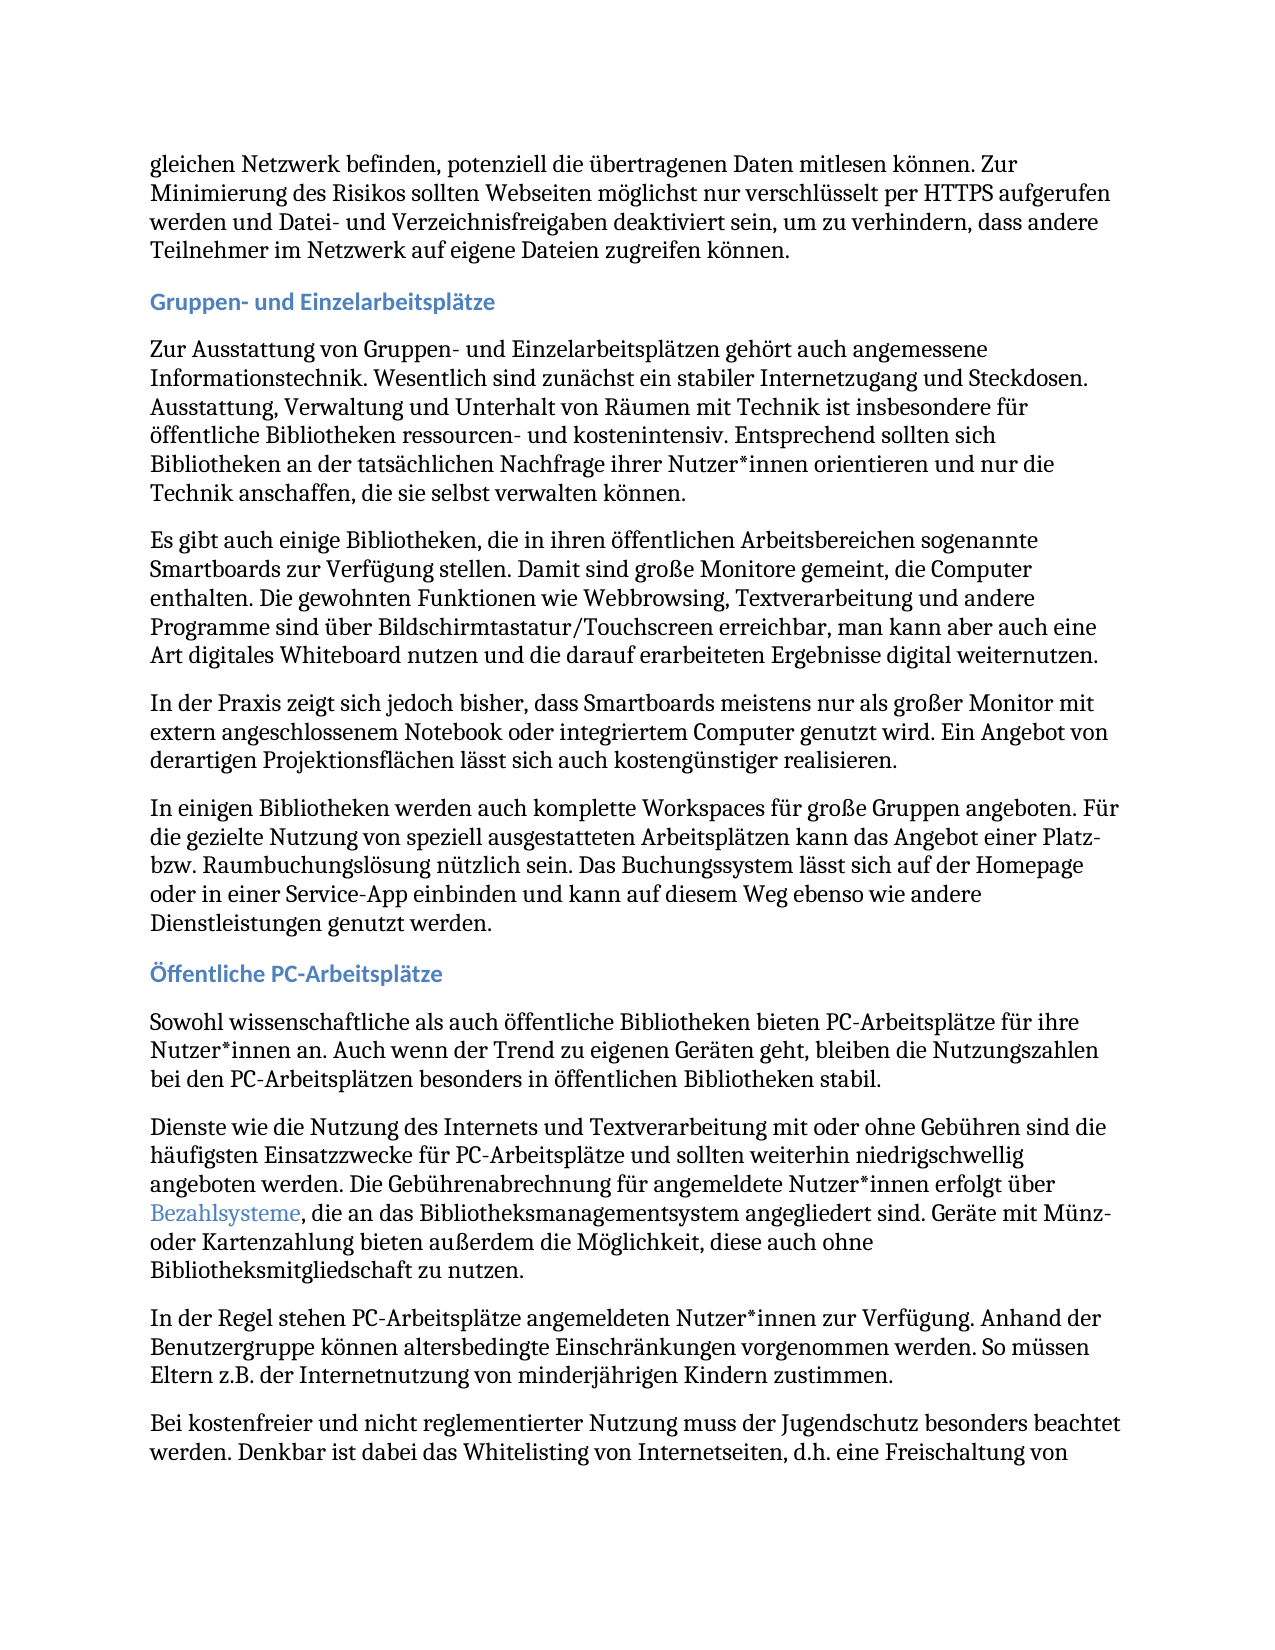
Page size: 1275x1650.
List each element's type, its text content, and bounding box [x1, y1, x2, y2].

subtitle Öffentliche PC-Arbeitsplätze [150, 958, 1125, 989]
text Sowohl wissenschaftliche als auch öffentliche Bibliotheken bieten PC-Arbeitsplätze für ihre Nutzer*innen an. Auch wenn der Trend zu eigenen Geräten geht, bleiben die Nutzungszahlen bei den PC-Arbeitsplätzen besonders in öffentlichen Bibliotheken stabil. [150, 1008, 1125, 1094]
text Dienste wie die Nutzung des Internets und Textverarbeitung mit oder ohne Gebühren sind die häufigsten Einsatzzwecke für PC-Arbeitsplätze und sollten weiterhin niedrigschwellig angeboten werden. Die Gebührenabrechnung für angemeldete Nutzer*innen erfolgt über Bezahlsysteme, die an das Bibliotheksmanagementsystem angegliedert sind. Geräte mit Münz- oder Kartenzahlung bieten außerdem die Möglichkeit, diese auch ohne Bibliotheksmitgliedschaft zu nutzen. [150, 1113, 1125, 1285]
text In einigen Bibliotheken werden auch komplette Workspaces für große Gruppen angeboten. Für die gezielte Nutzung von speziell ausgestatteten Arbeitsplätzen kann das Angebot einer Platz- bzw. Raumbuchungslösung nützlich sein. Das Buchungssystem lässt sich auf der Homepage oder in einer Service-App einbinden und kann auf diesem Weg ebenso wie andere Dienstleistungen genutzt werden. [150, 794, 1125, 938]
subtitle Gruppen- und Einzelarbeitsplätze [150, 286, 1125, 316]
text Zur Ausstattung von Gruppen- und Einzelarbeitsplätzen gehört auch angemessene Informationstechnik. Wesentlich sind zunächst ein stabiler Internetzugang und Steckdosen. Ausstattung, Verwaltung und Unterhalt von Räumen mit Technik ist insbesondere für öffentliche Bibliotheken ressourcen- und kostenintensiv. Entsprechend sollten sich Bibliotheken an der tatsächlichen Nachfrage ihrer Nutzer*innen orientieren und nur die Technik anschaffen, die sie selbst verwalten können. [150, 335, 1125, 508]
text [150, 150, 1125, 265]
text In der Regel stehen PC-Arbeitsplätze angemeldeten Nutzer*innen zur Verfügung. Anhand der Benutzergruppe können altersbedingte Einschränkungen vorgenommen werden. So müssen Eltern z.B. der Internetnutzung von minderjährigen Kindern zustimmen. [150, 1304, 1125, 1390]
text In der Praxis zeigt sich jedoch bisher, dass Smartboards meistens nur als großer Monitor mit extern angeschlossenem Notebook oder integriertem Computer genutzt wird. Ein Angebot von derartigen Projektionsflächen lässt sich auch kostengünstiger realisieren. [150, 689, 1125, 775]
text Es gibt auch einige Bibliotheken, die in ihren öffentlichen Arbeitsbereichen sogenannte Smartboards zur Verfügung stellen. Damit sind große Monitore gemeint, die Computer enthalten. Die gewohnten Funktionen wie Webbrowsing, Textverarbeitung und andere Programme sind über Bildschirmtastatur/Touchscreen erreichbar, man kann aber auch eine Art digitales Whiteboard nutzen und die darauf erarbeiteten Ergebnisse digital weiternutzen. [150, 526, 1125, 670]
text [150, 1409, 1125, 1466]
